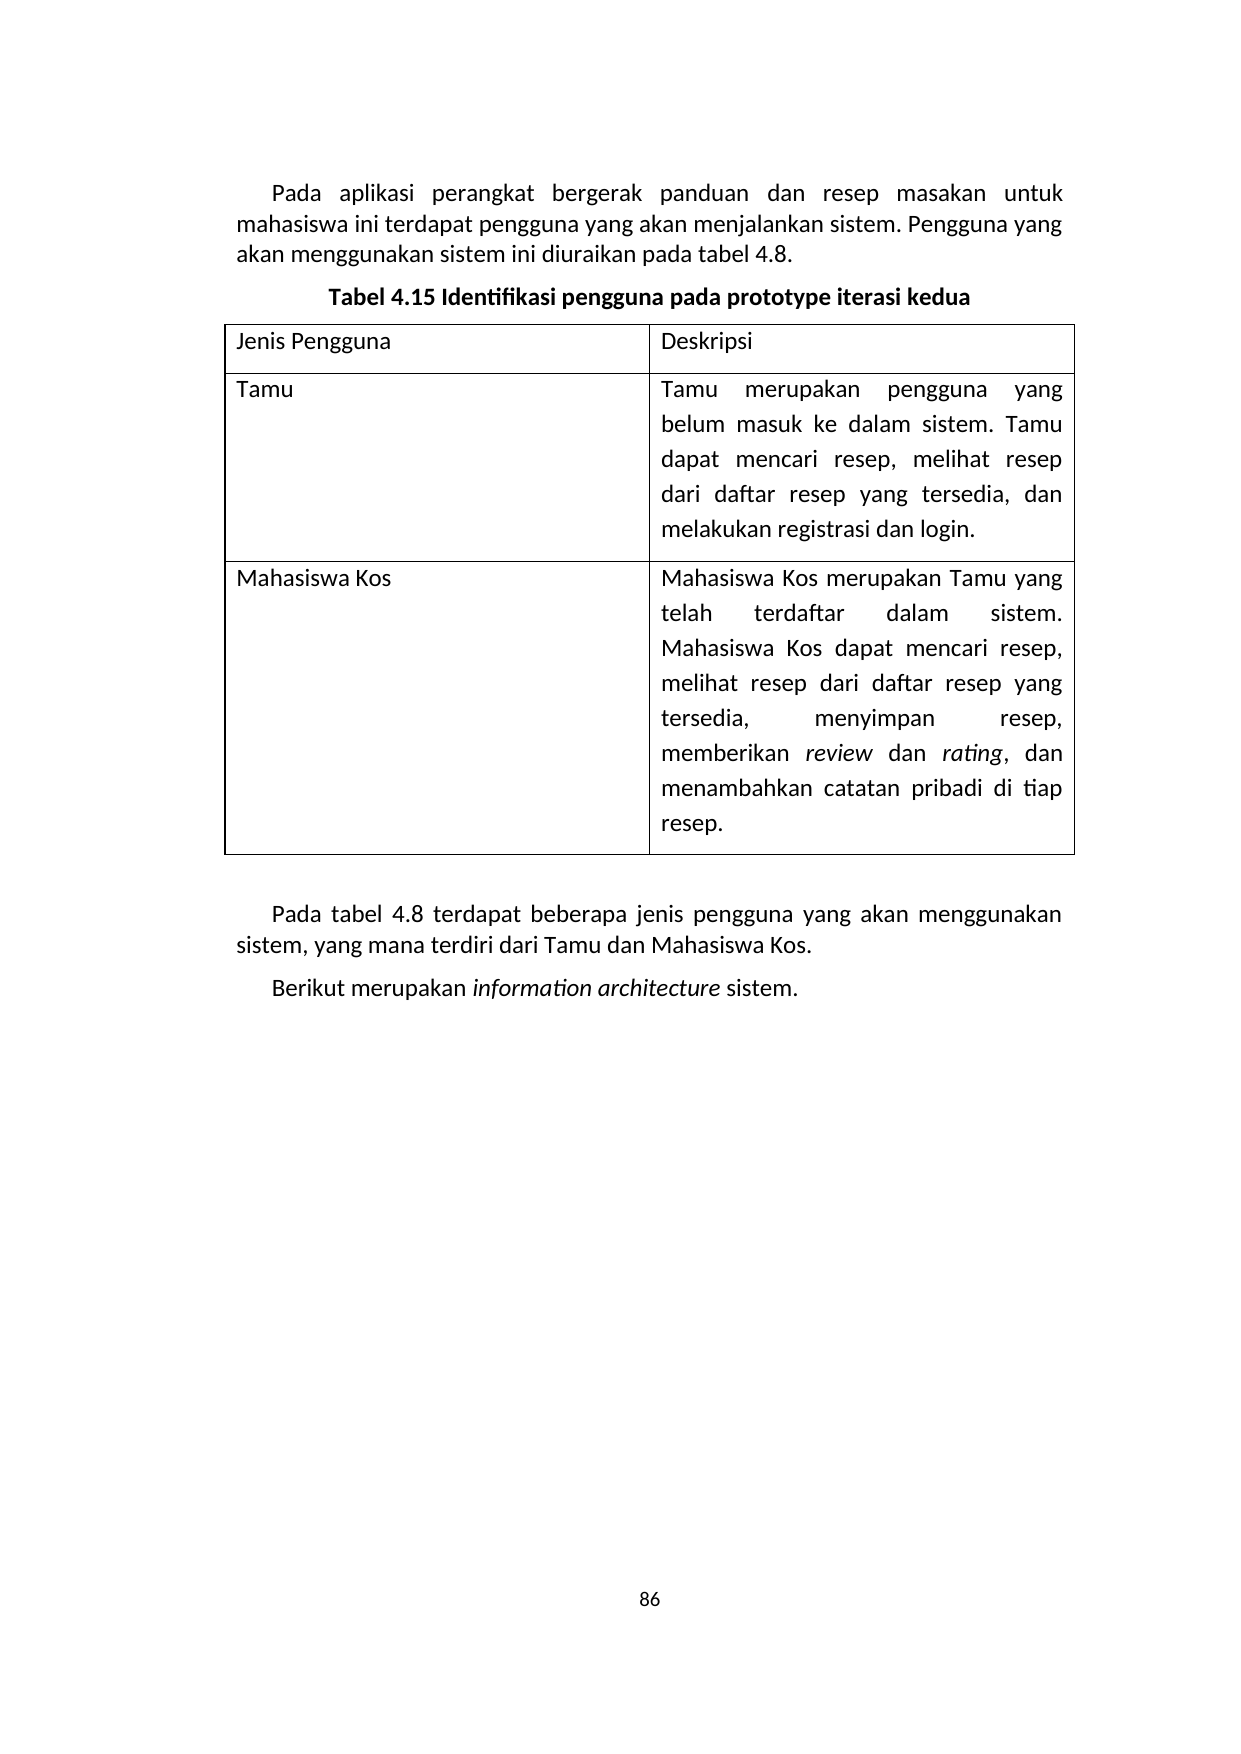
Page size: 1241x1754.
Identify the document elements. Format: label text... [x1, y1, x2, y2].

text Pada tabel 4.8 terdapat beberapa jenis pengguna yang akan menggunakan sistem, yang mana terdiri dari Tamu dan Mahasiswa Kos. [236, 898, 1063, 959]
table_header Deskripsi [650, 325, 1074, 373]
table_cell Mahasiswa Kos merupakan Tamu yang telah terdaftar dalam sistem. Mahasiswa Kos dapat mencari resep, melihat resep dari daftar resep yang tersedia, menyimpan resep, memberikan review dan rating, dan menambahkan catatan pribadi di tiap resep. [650, 562, 1074, 854]
text Berikut merupakan information architecture sistem. [236, 972, 1063, 1002]
table_cell Tamu [226, 374, 649, 561]
table_cell Tamu merupakan pengguna yang belum masuk ke dalam sistem. Tamu dapat mencari resep, melihat resep dari daftar resep yang tersedia, dan melakukan registrasi dan login. [650, 374, 1074, 561]
text Pada aplikasi perangkat bergerak panduan dan resep masakan untuk mahasiswa ini terdapat pengguna yang akan menjalankan sistem. Pengguna yang akan menggunakan sistem ini diuraikan pada tabel 4.8. [236, 177, 1063, 269]
table_cell Mahasiswa Kos [226, 562, 649, 854]
table_header Jenis Pengguna [226, 325, 649, 373]
